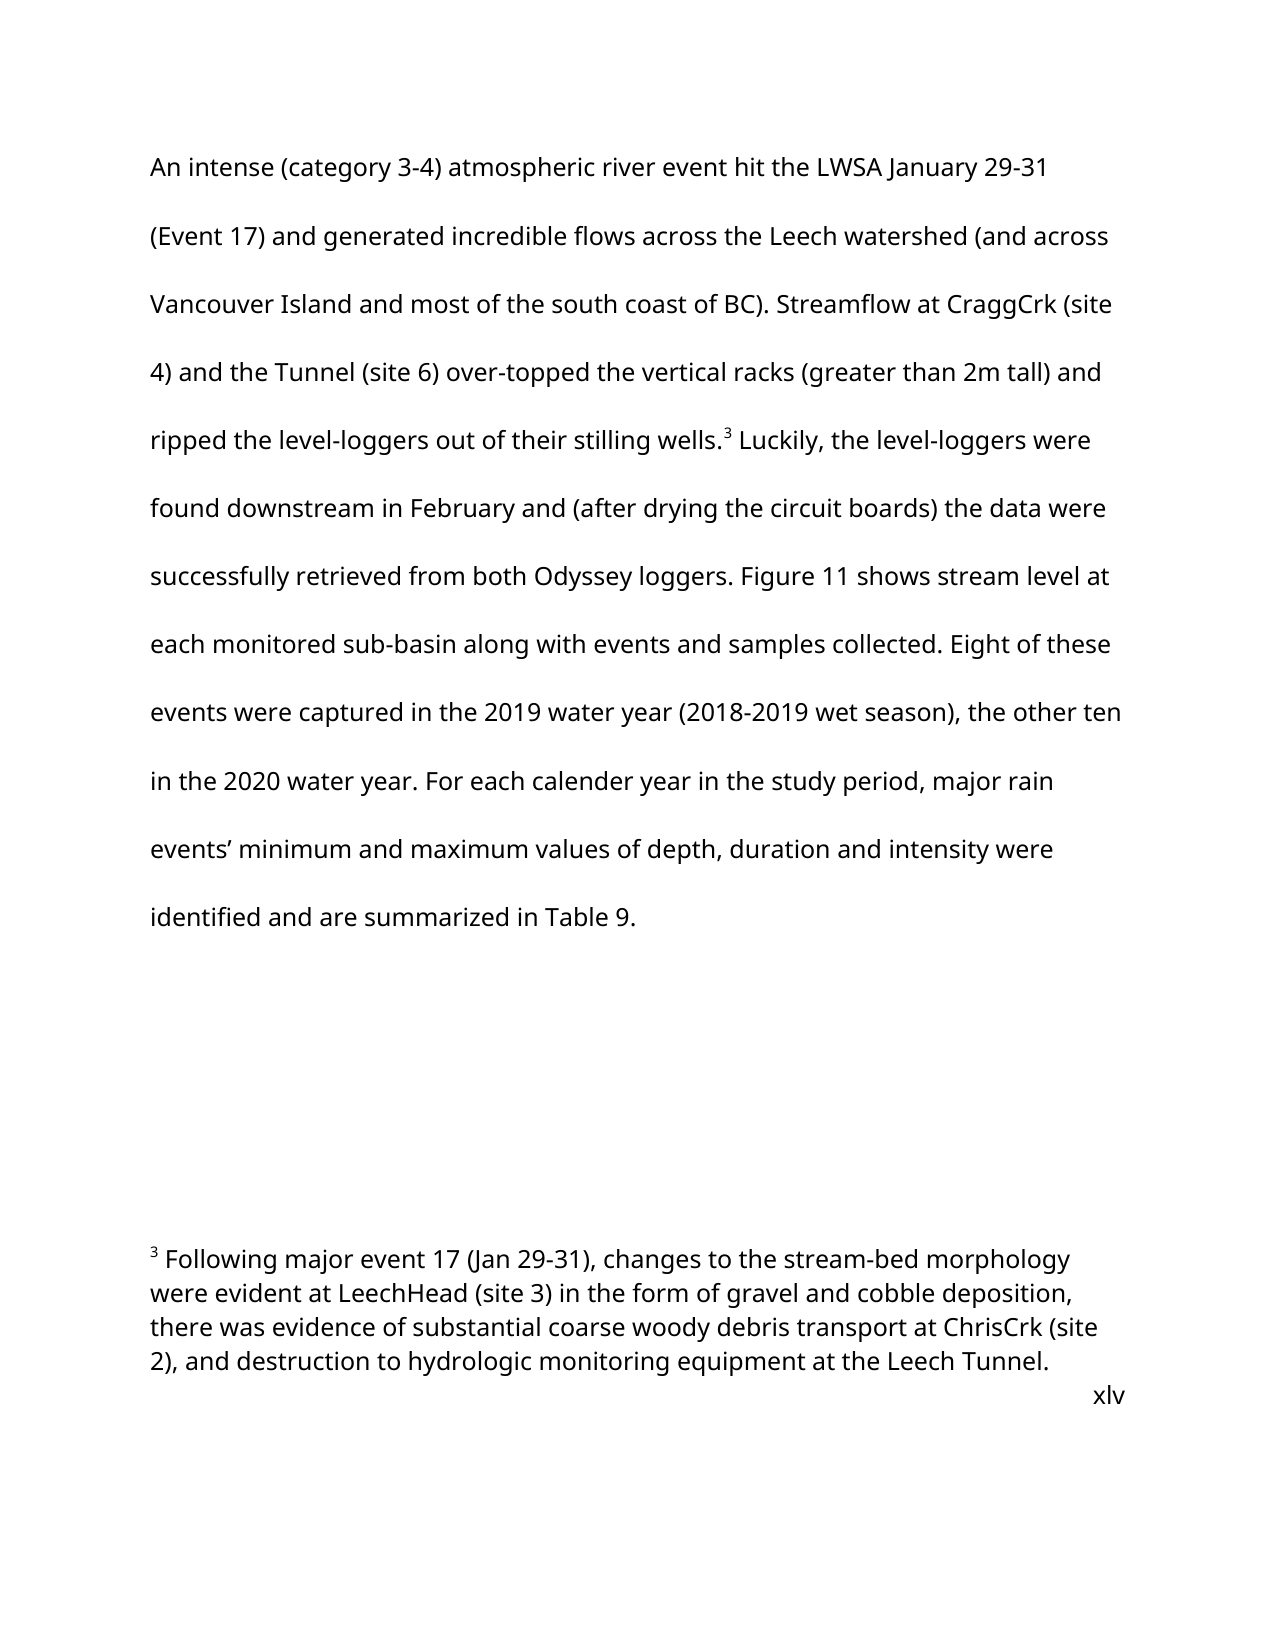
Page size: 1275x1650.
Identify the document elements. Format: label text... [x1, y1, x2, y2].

text An intense (category 3-4) atmospheric river event hit the LWSA January 29-31 (Event 17) and generated incredible flows across the Leech watershed (and across Vancouver Island and most of the south coast of BC). Streamflow at CraggCrk (site 4) and the Tunnel (site 6) over-topped the vertical racks (greater than 2m tall) and ripped the level-loggers out of their stilling wells. Luckily, the level-loggers were found downstream in February and (after drying the circuit boards) the data were successfully retrieved from both Odyssey loggers. Figure 11 shows stream level at each monitored sub-basin along with events and samples collected. Eight of these events were captured in the 2019 water year (2018-2019 wet season), the other ten in the 2020 water year. For each calender year in the study period, major rain events’ minimum and maximum values of depth, duration and intensity were identified and are summarized in Table 9. [150, 150, 1125, 933]
